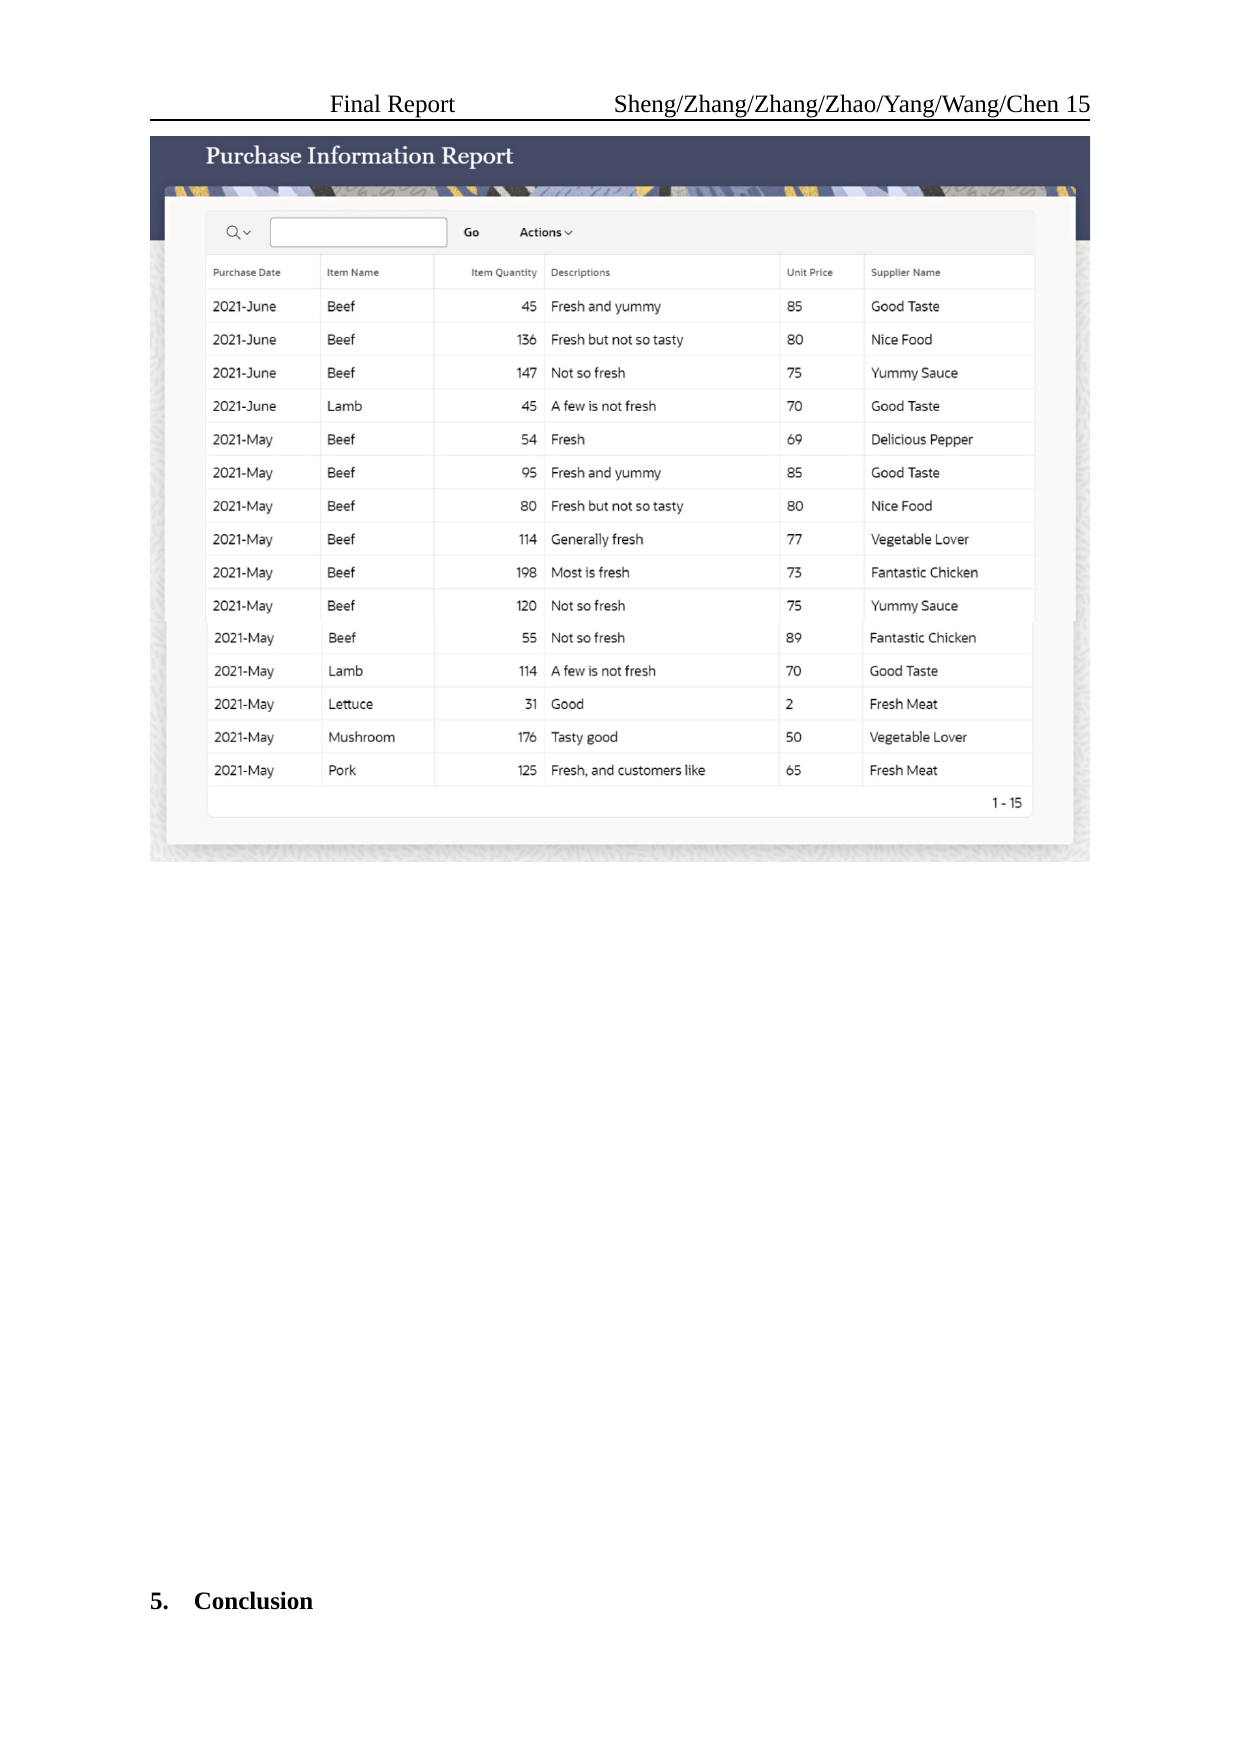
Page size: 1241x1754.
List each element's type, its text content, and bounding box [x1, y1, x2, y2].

list Conclusion [150, 1584, 1090, 1617]
picture [150, 136, 1091, 862]
